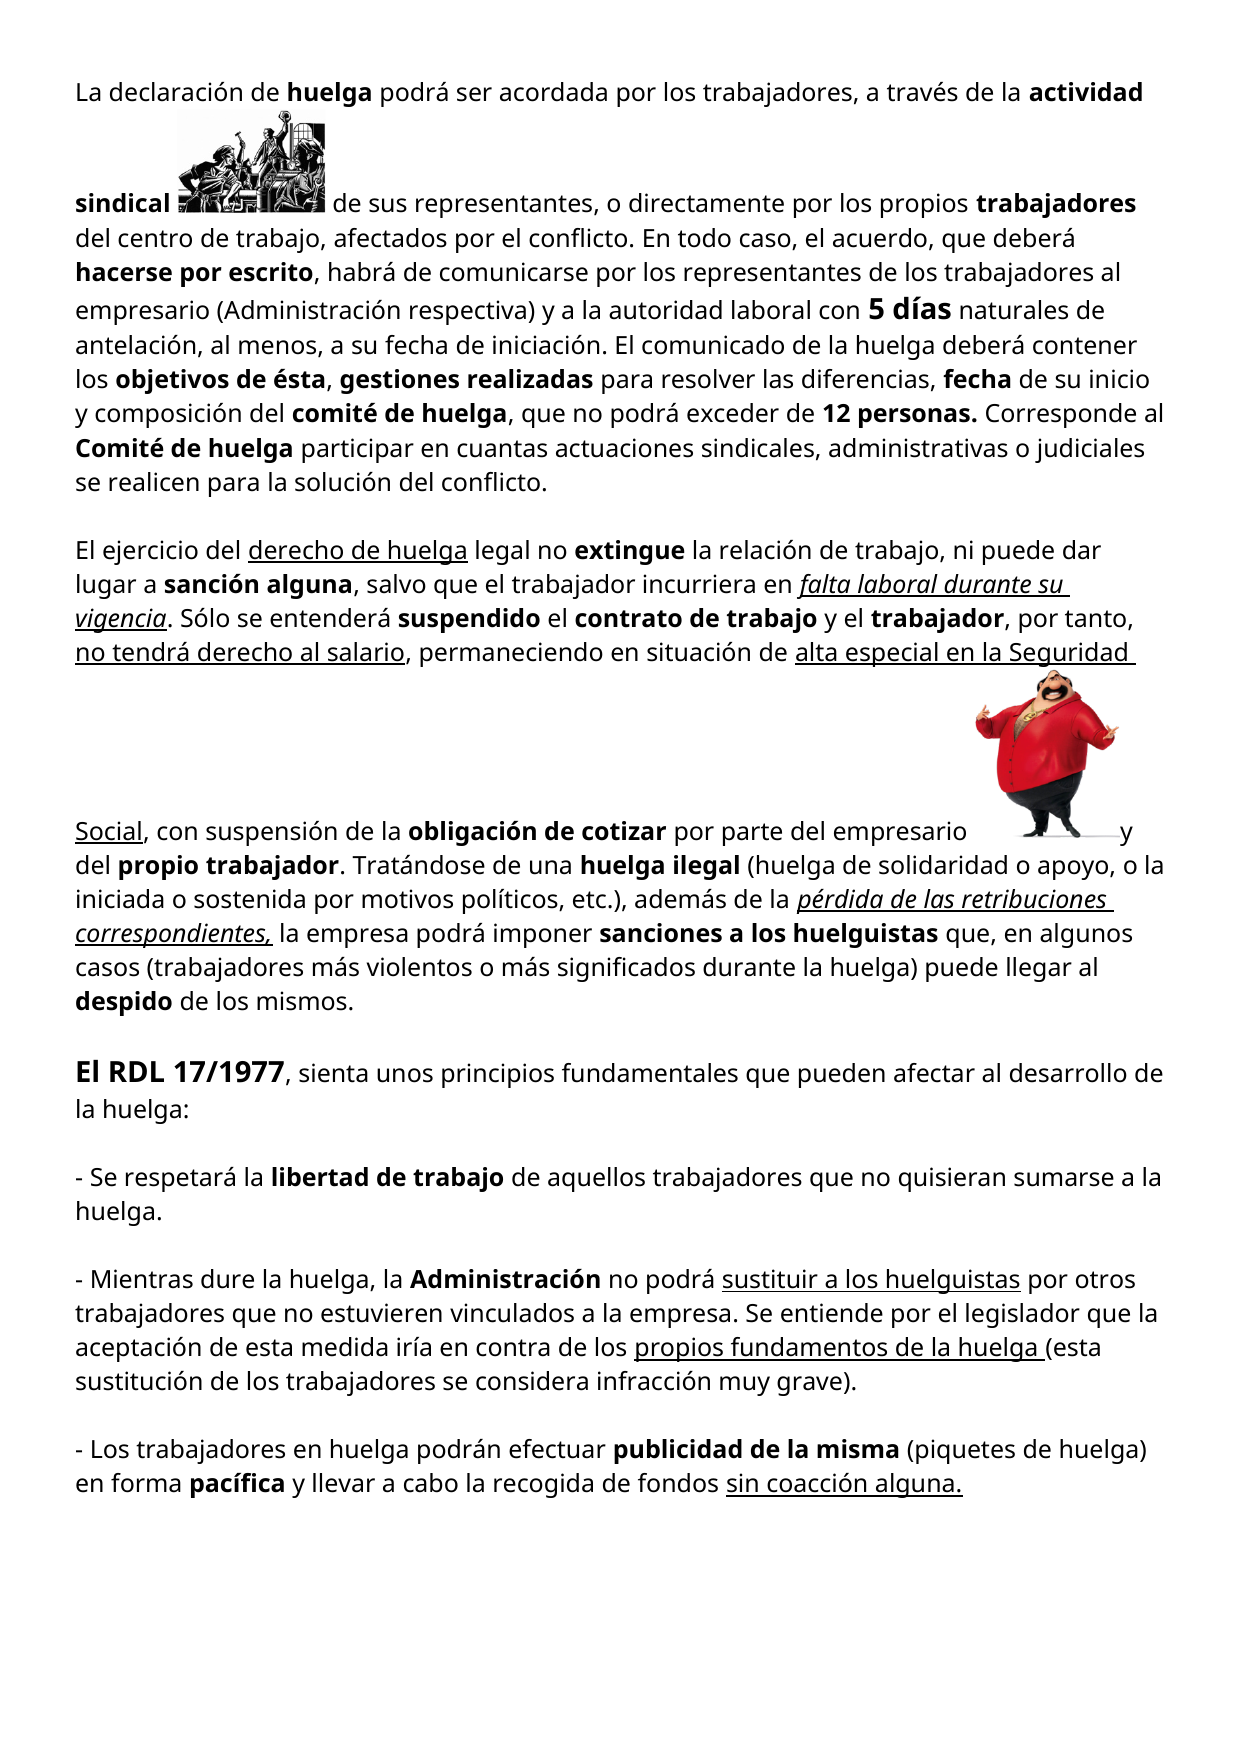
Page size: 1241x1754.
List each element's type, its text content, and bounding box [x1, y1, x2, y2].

text La declaración de huelga podrá ser acordada por los trabajadores, a través de la actividad sindical de sus representantes, o directamente por los propios trabajadores del centro de trabajo, afectados por el conflicto. En todo caso, el acuerdo, que deberá hacerse por escrito, habrá de comunicarse por los representantes de los trabajadores al empresario (Administración respectiva) y a la autoridad laboral con 5 días naturales de antelación, al menos, a su fecha de iniciación. El comunicado de la huelga deberá contener los objetivos de ésta, gestiones realizadas para resolver las diferencias, fecha de su inicio y composición del comité de huelga, que no podrá exceder de 12 personas. Corresponde al Comité de huelga participar en cuantas actuaciones sindicales, administrativas o judiciales se realicen para la solución del conflicto. [75, 75, 1165, 498]
text El ejercicio del derecho de huelga legal no extingue la relación de trabajo, ni puede dar lugar a sanción alguna, salvo que el trabajador incurriera en falta laboral durante su vigencia. Sólo se entenderá suspendido el contrato de trabajo y el trabajador, por tanto, no tendrá derecho al salario, permaneciendo en situación de alta especial en la Seguridad Social, con suspensión de la obligación de cotizar por parte del empresario y del propio trabajador. Tratándose de una huelga ilegal (huelga de solidaridad o apoyo, o la iniciada o sostenida por motivos políticos, etc.), además de la pérdida de las retribuciones correspondientes, la empresa podrá imponer sanciones a los huelguistas que, en algunos casos (trabajadores más violentos o más significados durante la huelga) puede llegar al despido de los mismos. [75, 532, 1165, 1018]
text - Se respetará la libertad de trabajo de aquellos trabajadores que no quisieran sumarse a la huelga. [75, 1159, 1165, 1228]
picture [974, 668, 1120, 840]
text - Mientras dure la huelga, la Administración no podrá sustituir a los huelguistas por otros trabajadores que no estuvieren vinculados a la empresa. Se entiende por el legislador que la aceptación de esta medida iría en contra de los propios fundamentos de la huelga (esta sustitución de los trabajadores se considera infracción muy grave). [75, 1262, 1165, 1398]
text - Los trabajadores en huelga podrán efectuar publicidad de la misma (piquetes de huelga) en forma pacífica y llevar a cabo la recogida de fondos sin coacción alguna. [75, 1432, 1165, 1500]
picture [177, 109, 326, 213]
text El RDL 17/1977, sienta unos principios fundamentales que pueden afectar al desarrollo de la huelga: [75, 1052, 1165, 1125]
